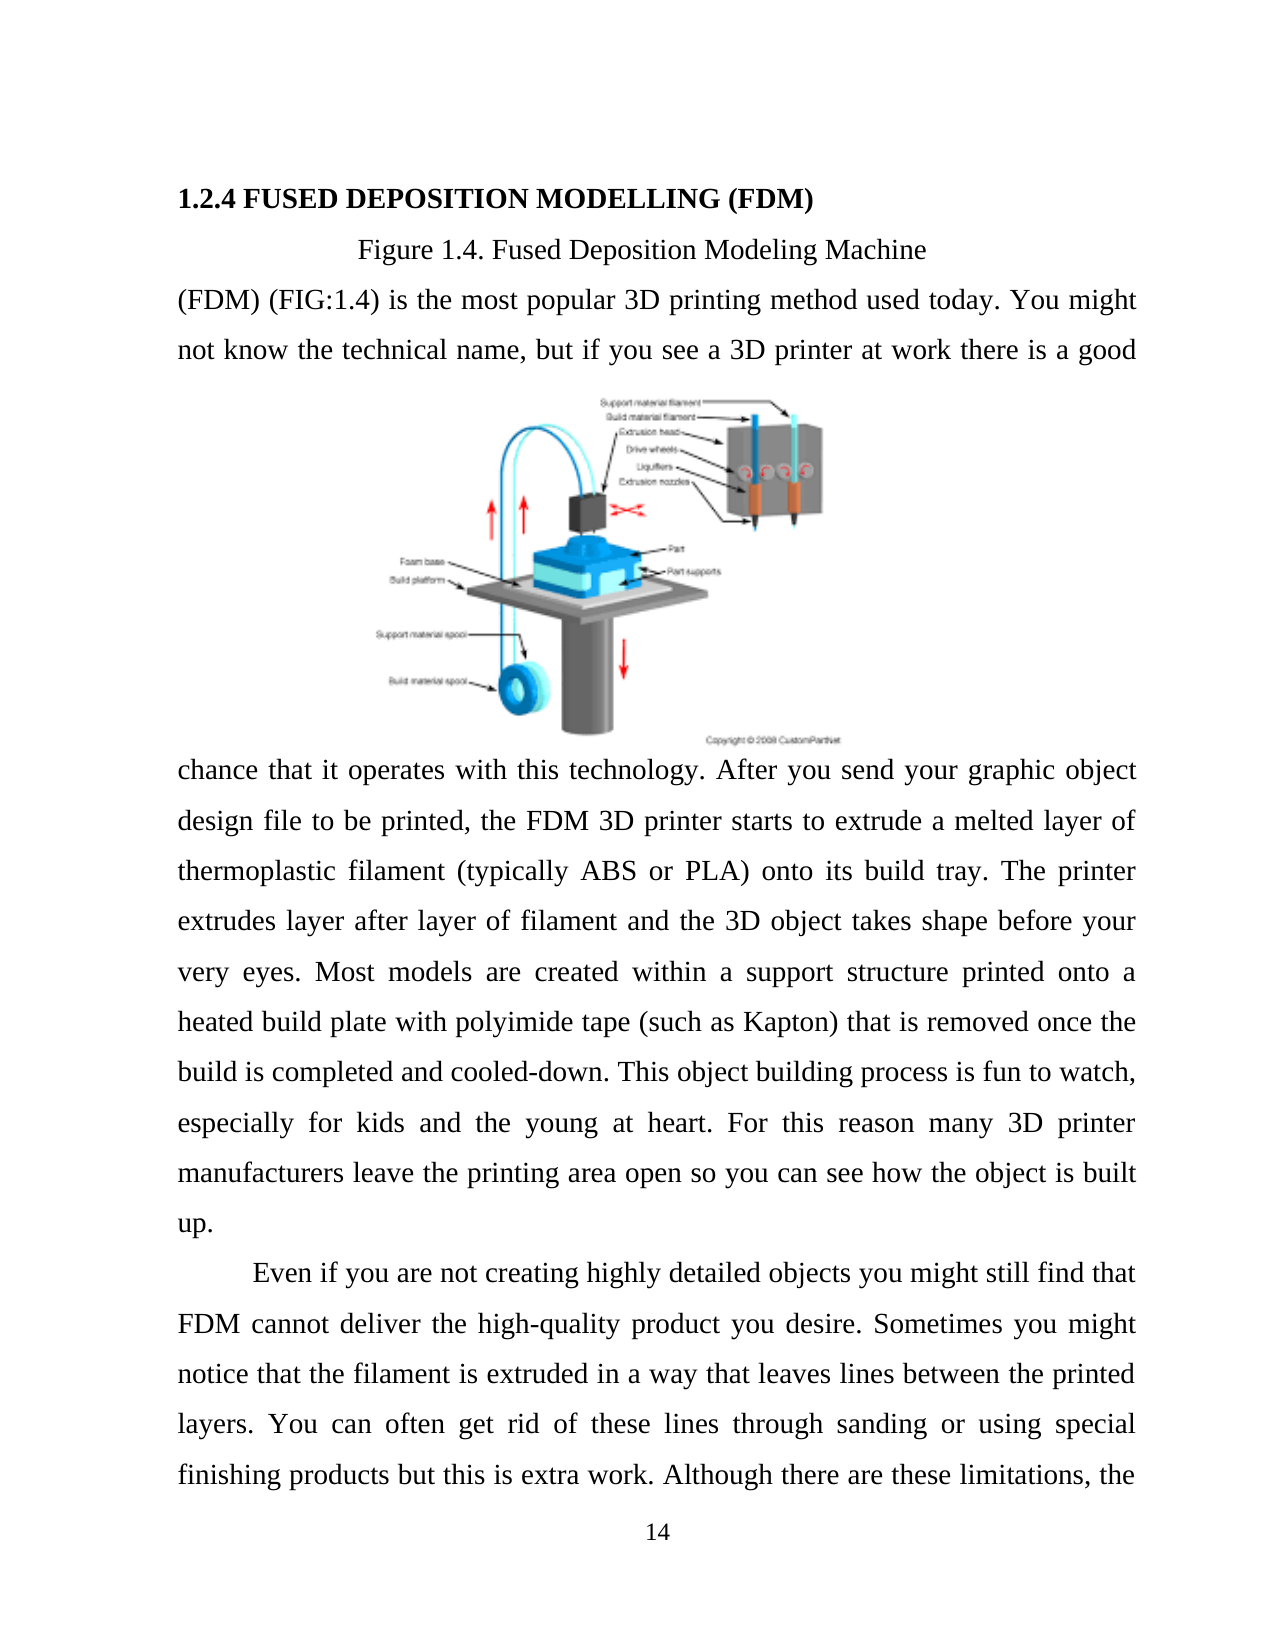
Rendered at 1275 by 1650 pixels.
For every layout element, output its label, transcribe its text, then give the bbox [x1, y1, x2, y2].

text (FDM) (FIG:1.4) is the most popular 3D printing method used today. You might not know the technical name, but if you see a 3D printer at work there is a good chance that it operates with this technology. After you send your graphic object design file to be printed, the FDM 3D printer starts to extrude a melted layer of thermoplastic filament (typically ABS or PLA) onto its build tray. The printer extrudes layer after layer of filament and the 3D object takes shape before your very eyes. Most models are created within a support structure printed onto a heated build plate with polyimide tape (such as Kapton) that is removed once the build is completed and cooled-down. This object building process is fun to watch, especially for kids and the young at heart. For this reason many 3D printer manufacturers leave the printing area open so you can see how the object is built up. [177, 282, 1137, 1239]
text Figure 1.4. Fused Deposition Modeling Machine [177, 232, 1137, 265]
picture [373, 393, 853, 753]
text 1.2.4 FUSED DEPOSITION MODELLING (FDM) [177, 181, 1137, 215]
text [177, 1256, 1137, 1490]
